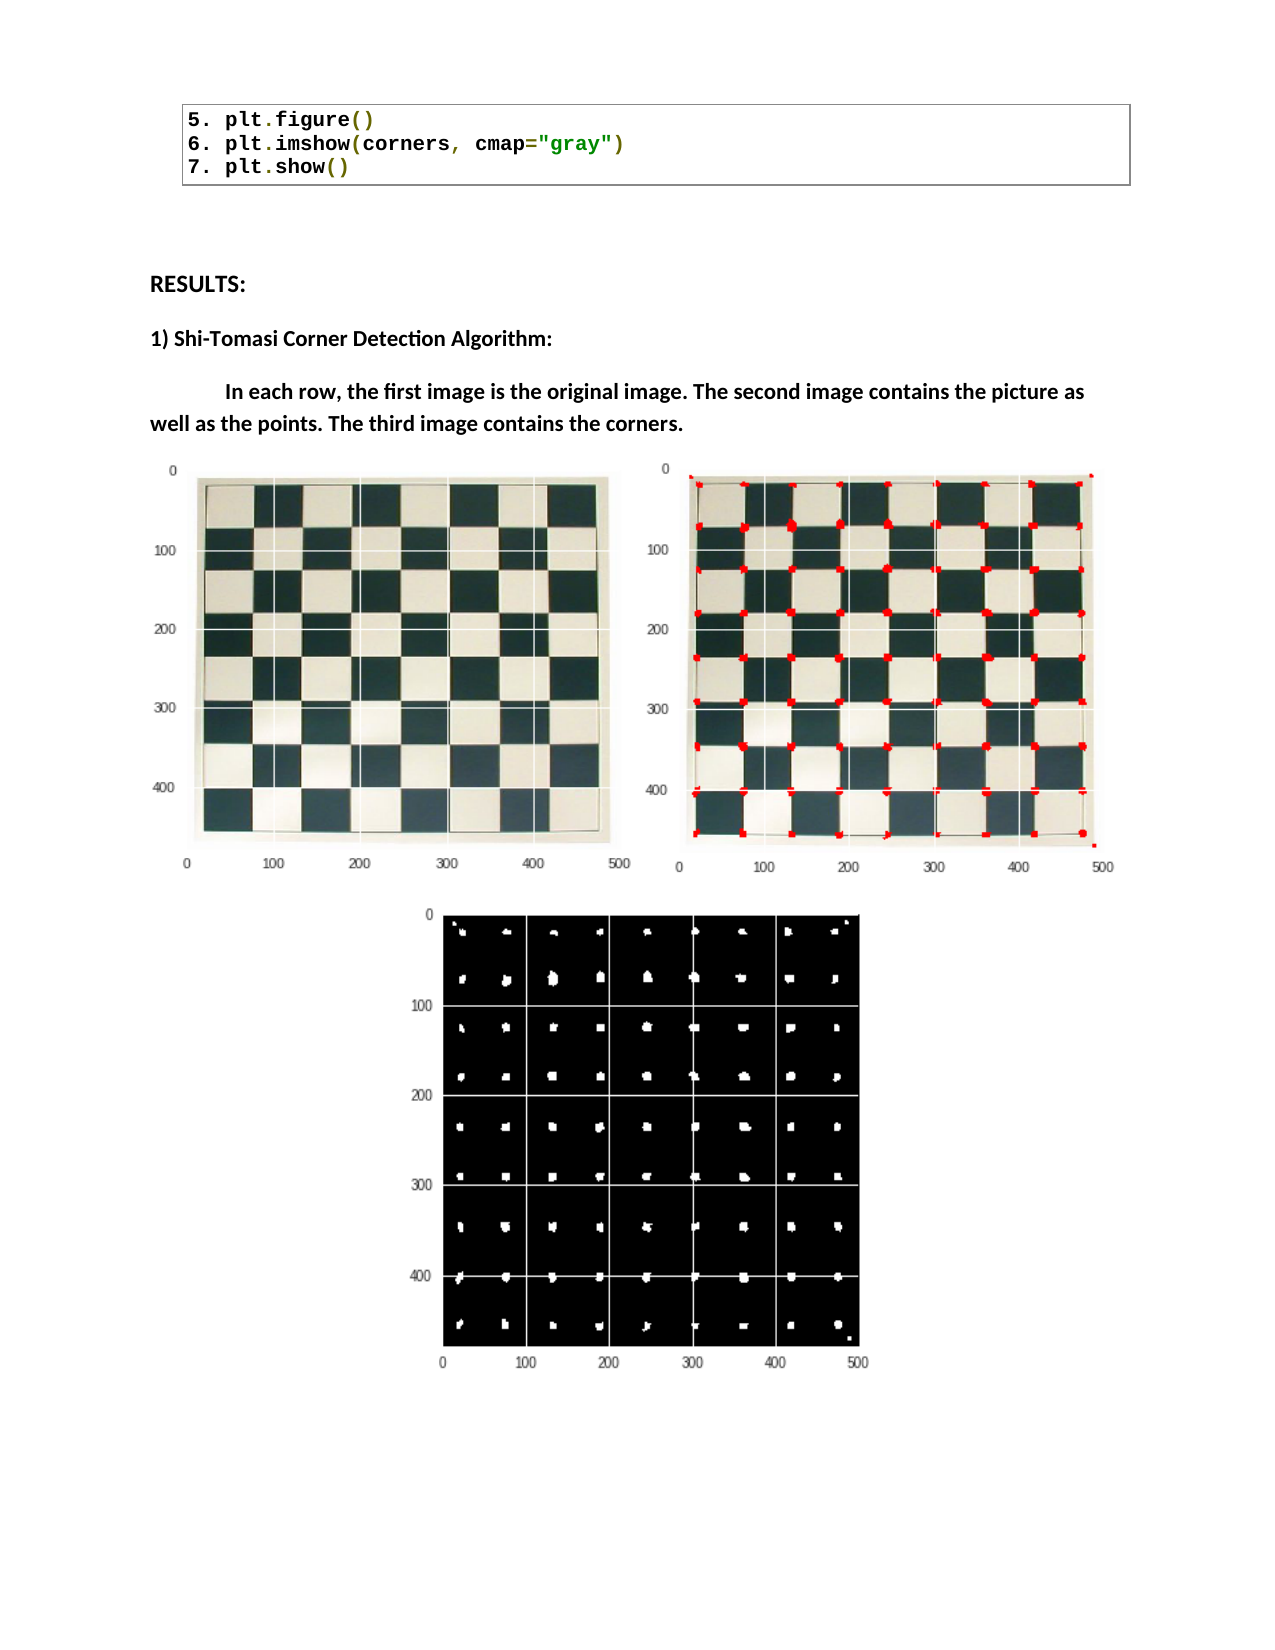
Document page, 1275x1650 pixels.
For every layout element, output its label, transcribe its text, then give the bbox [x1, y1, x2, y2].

picture [150, 463, 635, 876]
picture [402, 901, 873, 1374]
list plt.imshow(corners, cmap="gray") [183, 127, 1129, 151]
text In each row, the first image is the original image. The second image contains the picture as well as the points. The third image contains the corners. [150, 377, 1125, 437]
list plt.show() [183, 151, 1129, 184]
text RESULTS: [150, 268, 1125, 298]
picture [639, 462, 1121, 876]
text 1) Shi-Tomasi Corner Detection Algorithm: [150, 324, 1125, 352]
list plt.figure() [183, 105, 1129, 127]
